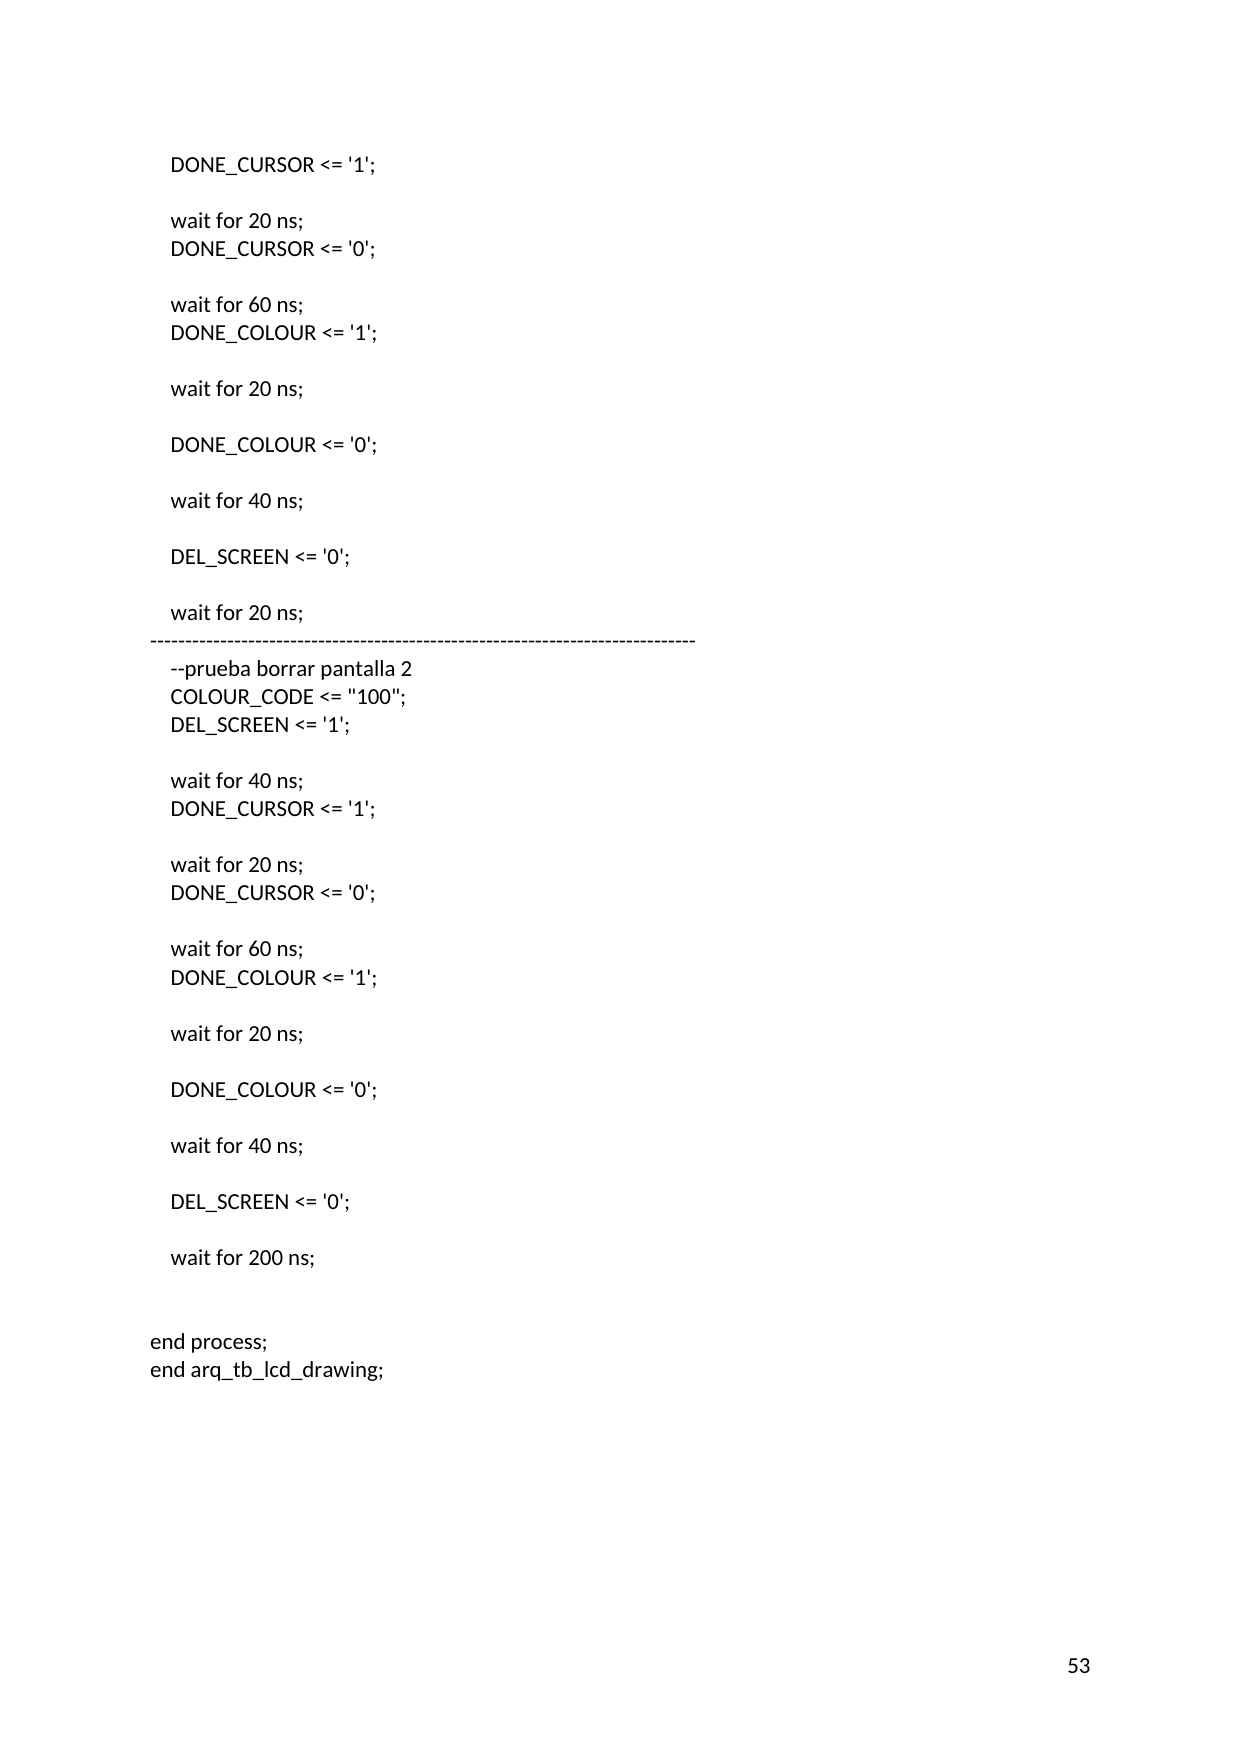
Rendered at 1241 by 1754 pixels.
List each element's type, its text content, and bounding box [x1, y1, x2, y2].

text DONE_COLOUR <= '1'; [150, 963, 1090, 991]
text DONE_CURSOR <= '0'; [150, 234, 1090, 262]
text wait for 40 ns; [150, 1131, 1090, 1159]
text wait for 60 ns; [150, 290, 1090, 318]
text DEL_SCREEN <= '0'; [150, 542, 1090, 570]
text wait for 200 ns; [150, 1243, 1090, 1271]
text wait for 20 ns; [150, 598, 1090, 626]
text wait for 40 ns; [150, 766, 1090, 794]
text DEL_SCREEN <= '0'; [150, 1187, 1090, 1215]
text wait for 20 ns; [150, 374, 1090, 402]
text wait for 40 ns; [150, 486, 1090, 514]
text DONE_CURSOR <= '1'; [150, 794, 1090, 822]
text DONE_COLOUR <= '1'; [150, 318, 1090, 346]
text wait for 20 ns; [150, 1019, 1090, 1047]
text wait for 20 ns; [150, 206, 1090, 234]
text --prueba borrar pantalla 2 [150, 654, 1090, 682]
text ------------------------------------------------------------------------------ [150, 626, 1090, 654]
text wait for 20 ns; [150, 851, 1090, 878]
text end process; [150, 1327, 1090, 1355]
text end arq_tb_lcd_drawing; [150, 1355, 1090, 1383]
text wait for 60 ns; [150, 934, 1090, 963]
text COLOUR_CODE <= "100"; [150, 682, 1090, 710]
text DONE_COLOUR <= '0'; [150, 430, 1090, 458]
text DONE_CURSOR <= '1'; [150, 150, 1090, 178]
text DONE_COLOUR <= '0'; [150, 1075, 1090, 1103]
text DONE_CURSOR <= '0'; [150, 878, 1090, 907]
text DEL_SCREEN <= '1'; [150, 710, 1090, 738]
